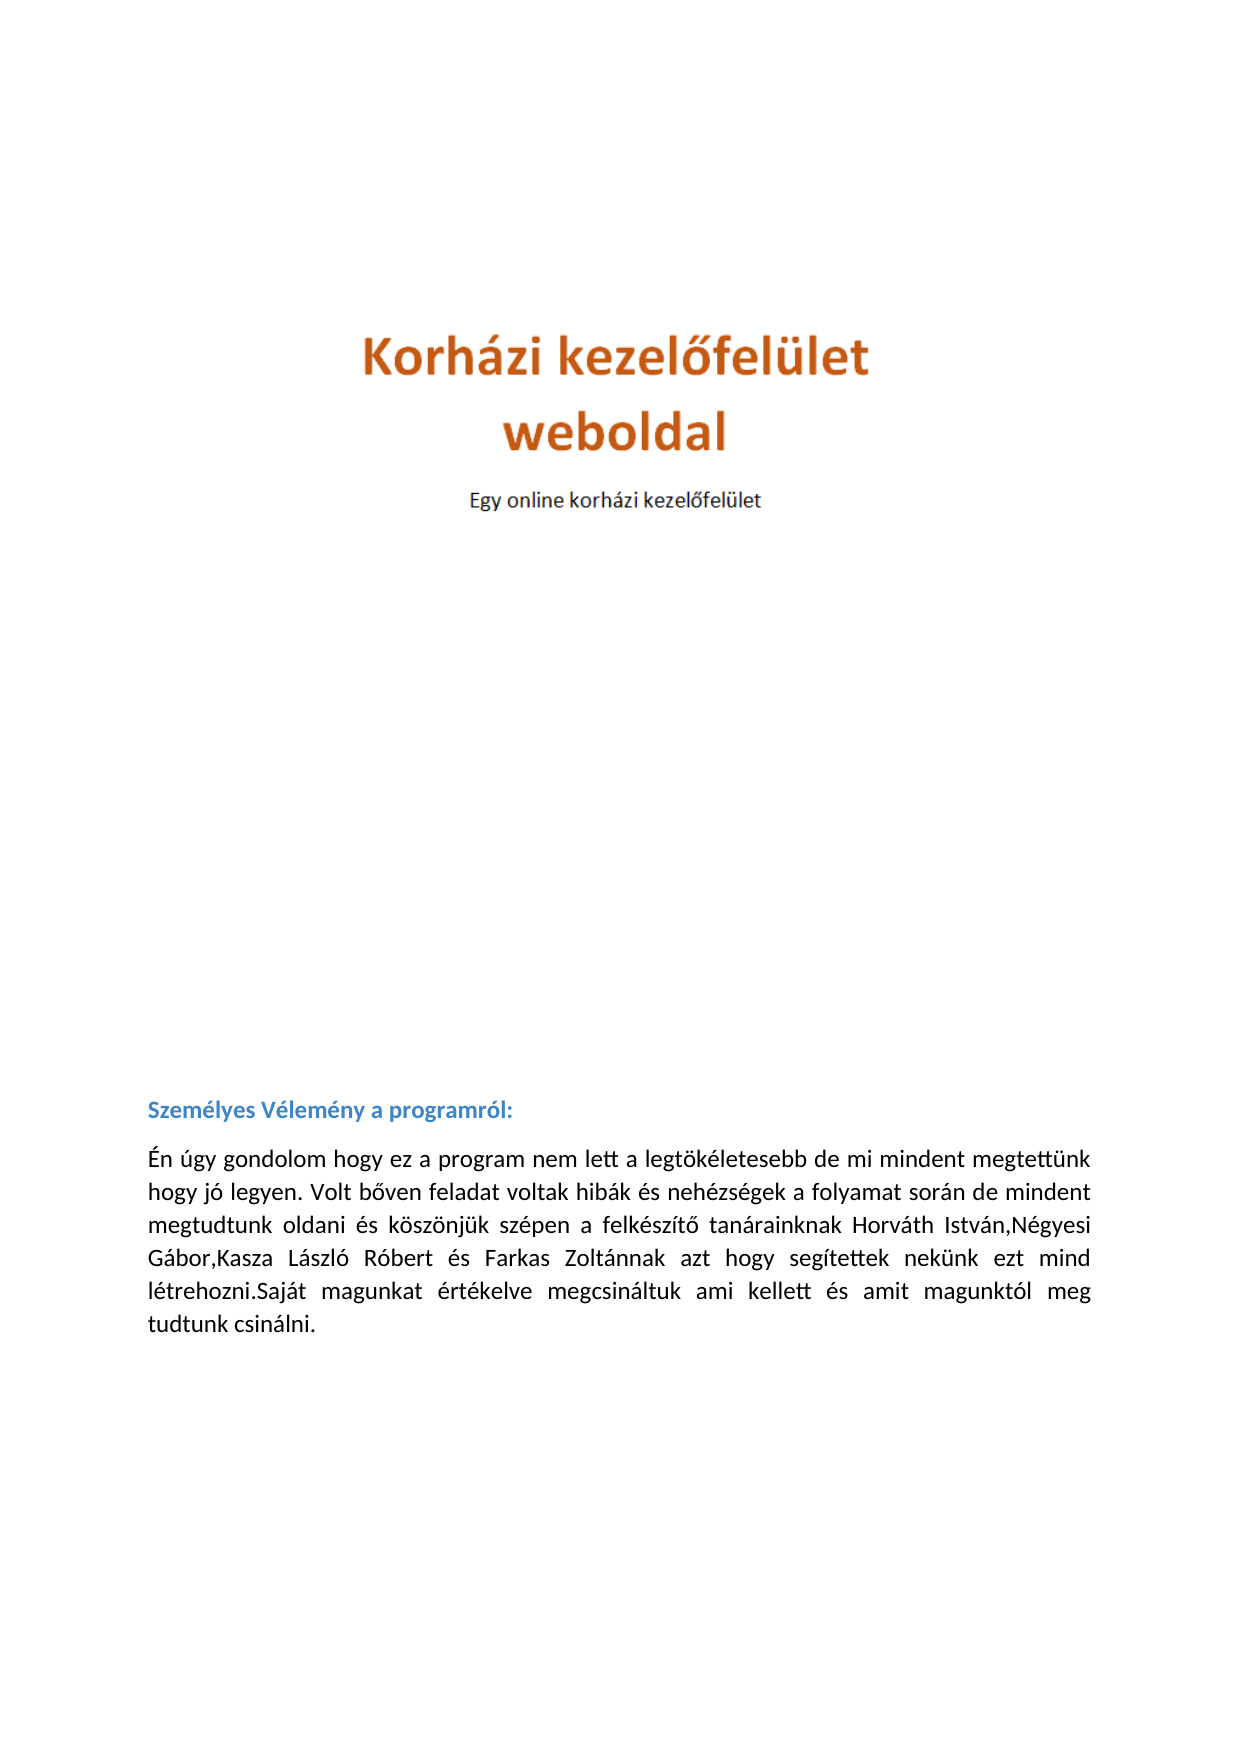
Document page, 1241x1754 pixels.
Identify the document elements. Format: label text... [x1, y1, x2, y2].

picture [147, 147, 1093, 778]
text Személyes Vélemény a programról: [148, 1094, 1093, 1124]
text Én úgy gondolom hogy ez a program nem lett a legtökéletesebb de mi mindent megtettünk hogy jó legyen. Volt bőven feladat voltak hibák és nehézségek a folyamat során de mindent megtudtunk oldani és köszönjük szépen a felkészítő tanárainknak Horváth István,Négyesi Gábor,Kasza László Róbert és Farkas Zoltánnak azt hogy segítettek nekünk ezt mind létrehozni.Saját magunkat értékelve megcsináltuk ami kellett és amit magunktól meg tudtunk csinálni. [148, 1143, 1093, 1338]
